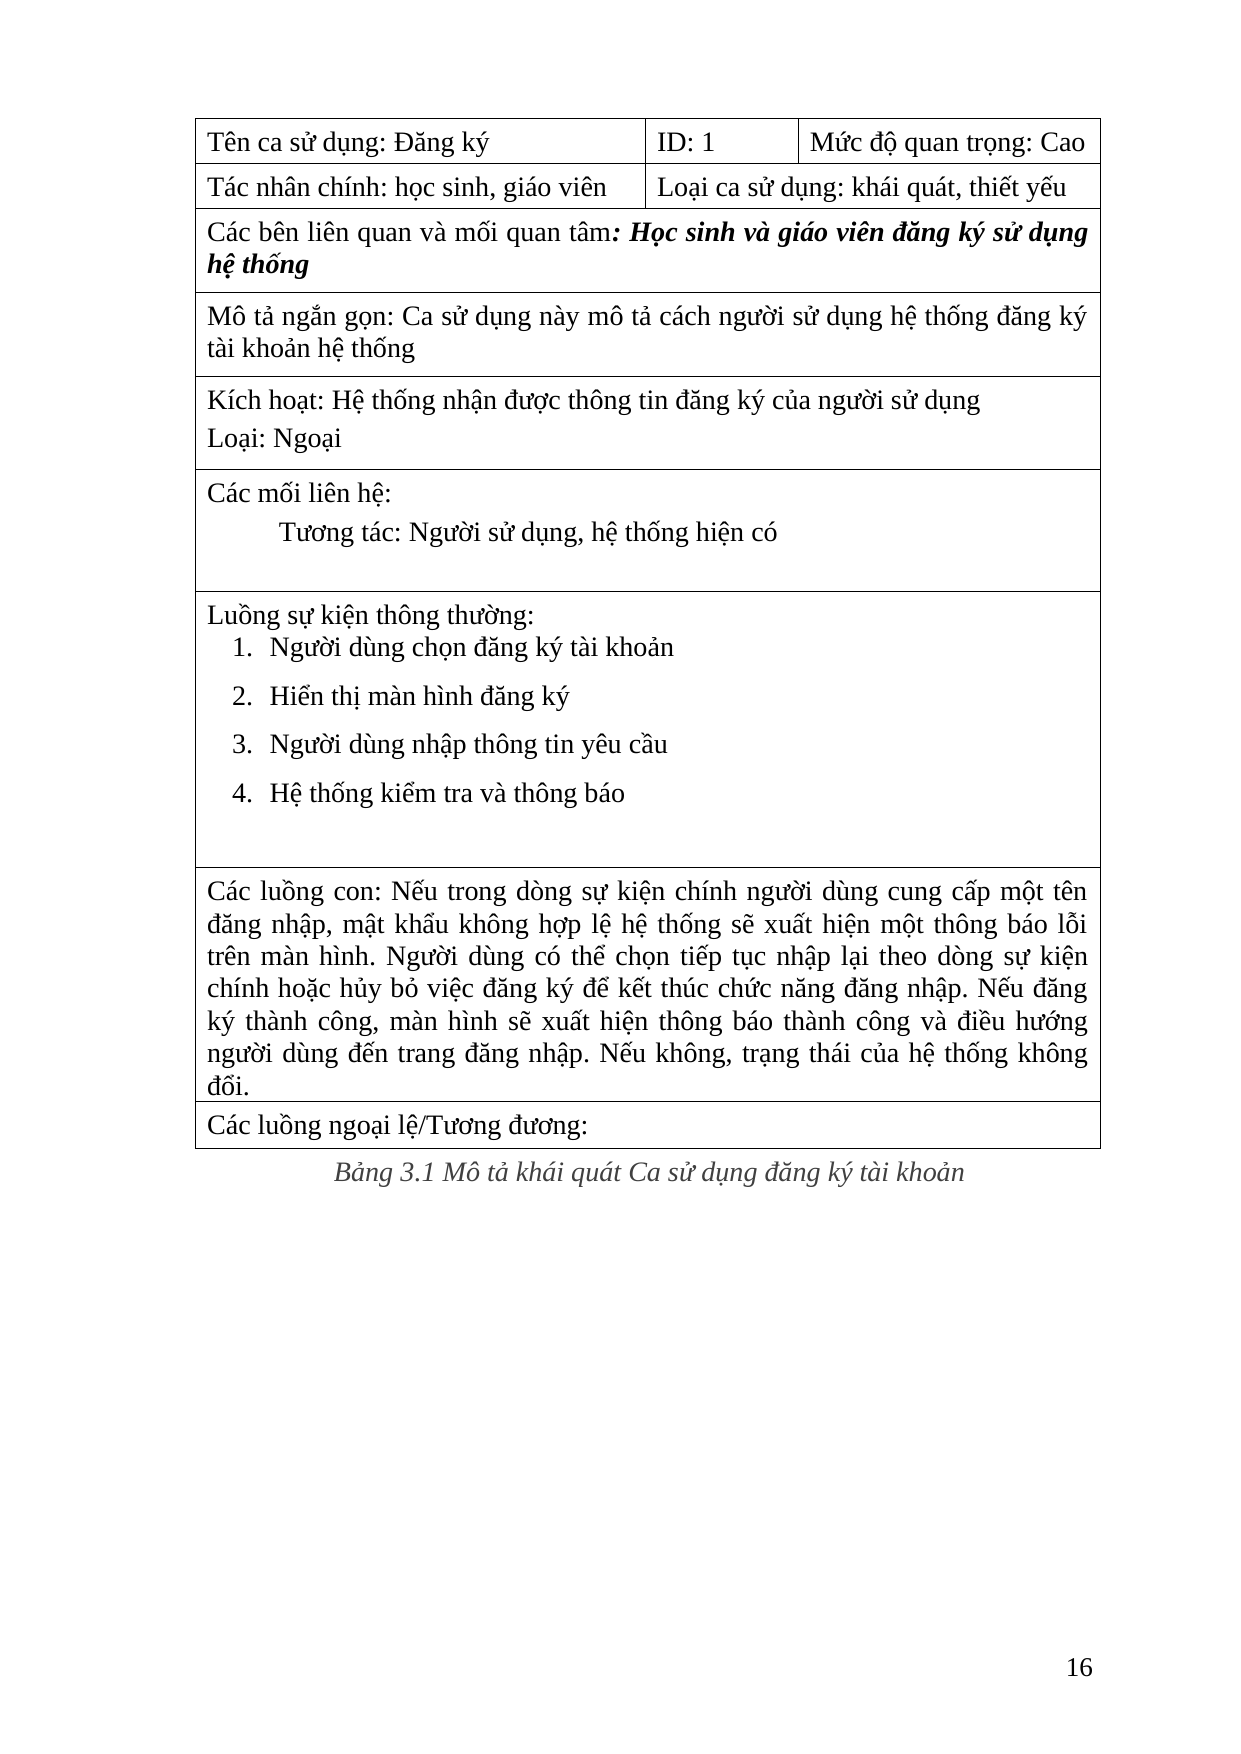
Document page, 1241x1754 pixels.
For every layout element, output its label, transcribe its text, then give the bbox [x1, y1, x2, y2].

table_cell Luồng sự kiện thông thường: Người dùng chọn đăng ký tài khoản Hiển thị màn hình đăng ký Người dùng nhập thông tin yêu cầu Hệ thống kiểm tra và thông báo [196, 592, 1100, 867]
table_cell Các mối liên hệ: Tương tác: Người sử dụng, hệ thống hiện có [196, 470, 1100, 591]
table_cell Loại ca sử dụng: khái quát, thiết yếu [646, 164, 1100, 208]
table_cell Kích hoạt: Hệ thống nhận được thông tin đăng ký của người sử dụng Loại: Ngoại [196, 377, 1100, 469]
table_cell Mô tả ngắn gọn: Ca sử dụng này mô tả cách người sử dụng hệ thống đăng ký tài khoản hệ thống [196, 293, 1100, 376]
table_header Tên ca sử dụng: Đăng ký [196, 119, 645, 163]
table_cell Các bên liên quan và mối quan tâm: Học sinh và giáo viên đăng ký sử dụng hệ thống [196, 209, 1100, 292]
table_header ID: 1 [646, 119, 798, 163]
text Bảng 3.1 Mô tả khái quát Ca sử dụng đăng ký tài khoản [207, 1155, 1092, 1187]
table_cell Tác nhân chính: học sinh, giáo viên [196, 164, 645, 208]
table_cell Các luồng con: Nếu trong dòng sự kiện chính người dùng cung cấp một tên đăng nhập, mật khẩu không hợp lệ hệ thống sẽ xuất hiện một thông báo lỗi trên màn hình. Người dùng có thể chọn tiếp tục nhập lại theo dòng sự kiện chính hoặc hủy bỏ việc đăng ký để kết thúc chức năng đăng nhập. Nếu đăng ký thành công, màn hình sẽ xuất hiện thông báo thành công và điều hướng người dùng đến trang đăng nhập. Nếu không, trạng thái của hệ thống không đổi. [196, 868, 1100, 1101]
table_header Mức độ quan trọng: Cao [799, 119, 1100, 163]
table_cell Các luồng ngoại lệ/Tương đương: [196, 1102, 1100, 1148]
